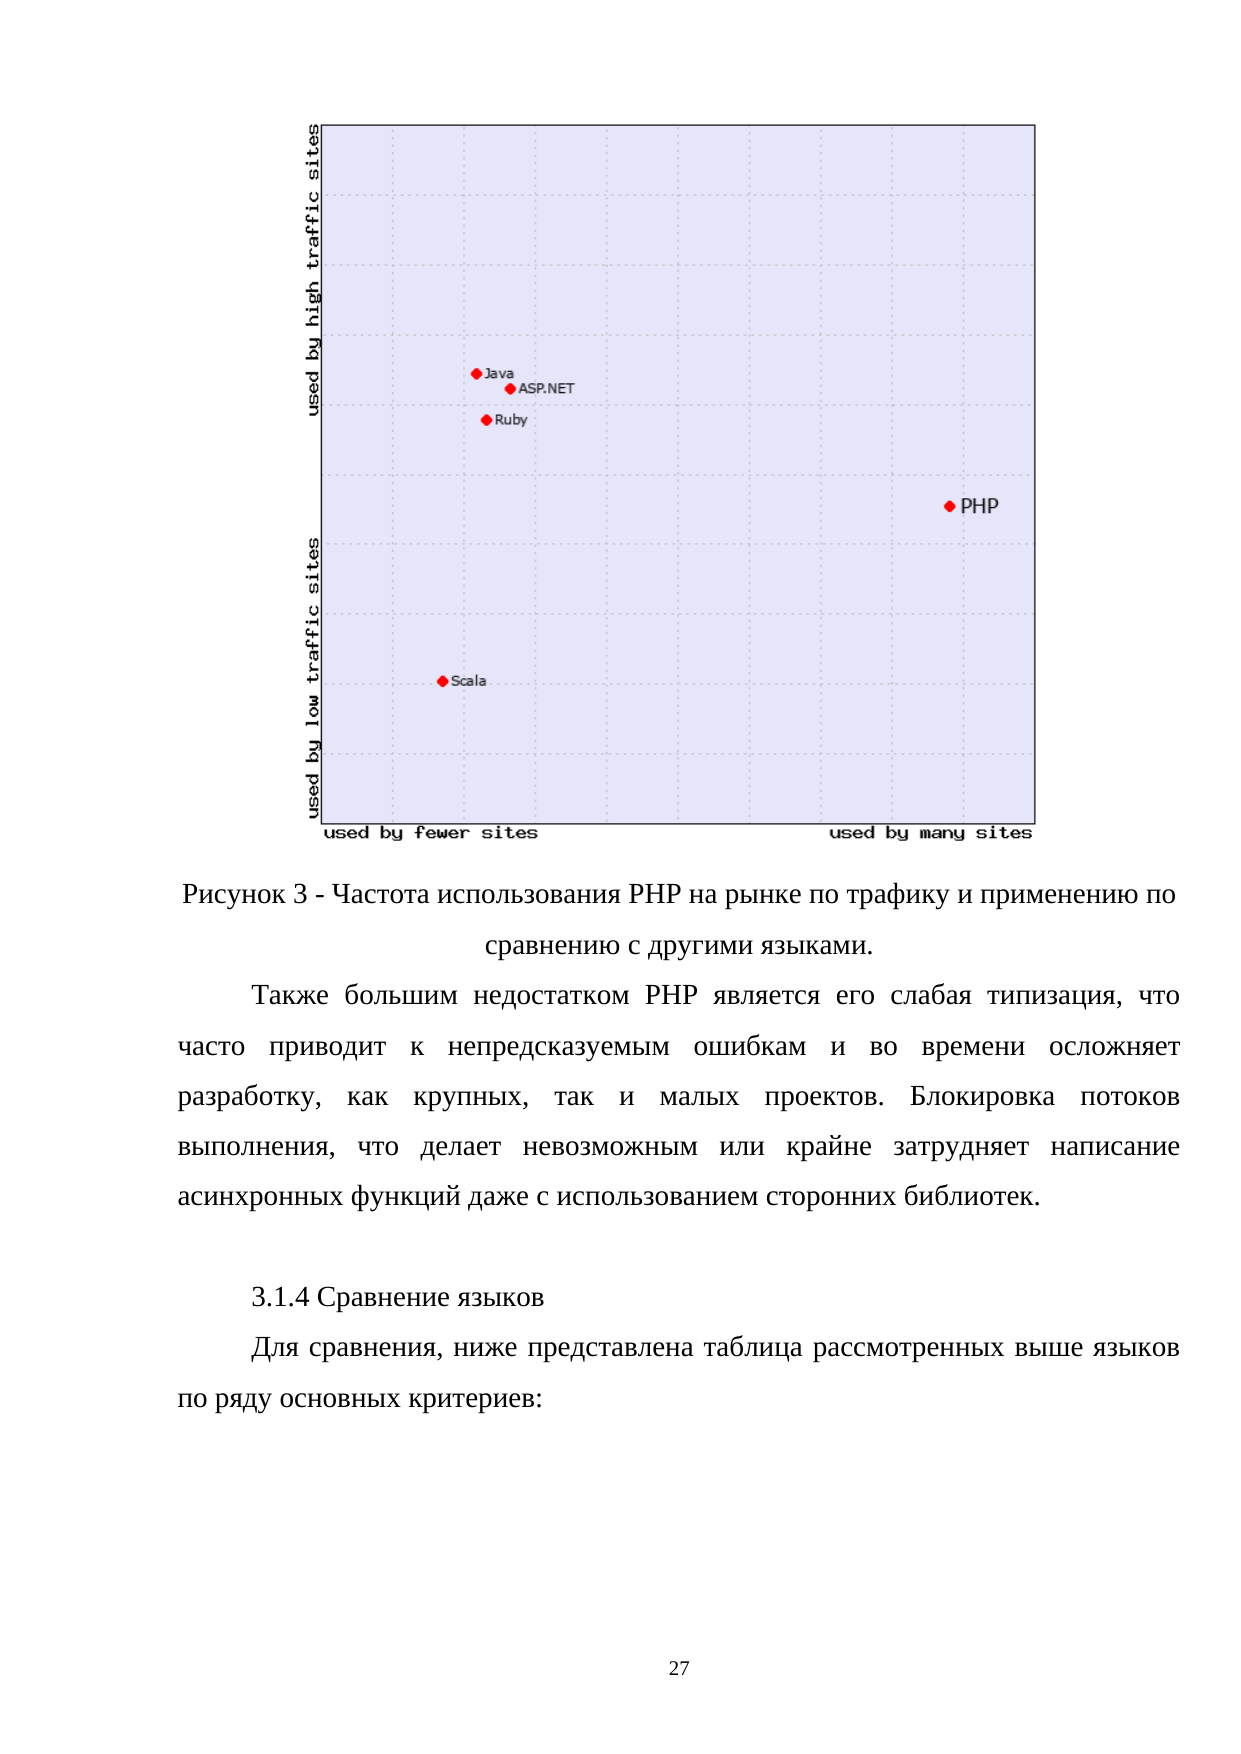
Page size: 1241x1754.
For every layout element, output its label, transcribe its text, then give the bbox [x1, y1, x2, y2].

text 3.1.4 Сравнение языков [177, 1279, 1181, 1313]
text Также большим недостатком PHP является его слабая типизация, что часто приводит к непредсказуемым ошибкам и во времени осложняет разработку, как крупных, так и малых проектов. Блокировка потоков выполнения, что делает невозможным или крайне затрудняет написание асинхронных функций даже с использованием сторонних библиотек. [177, 977, 1181, 1212]
text Для сравнения, ниже представлена таблица рассмотренных выше языков по ряду основных критериев: [177, 1329, 1181, 1413]
picture [299, 118, 1059, 860]
